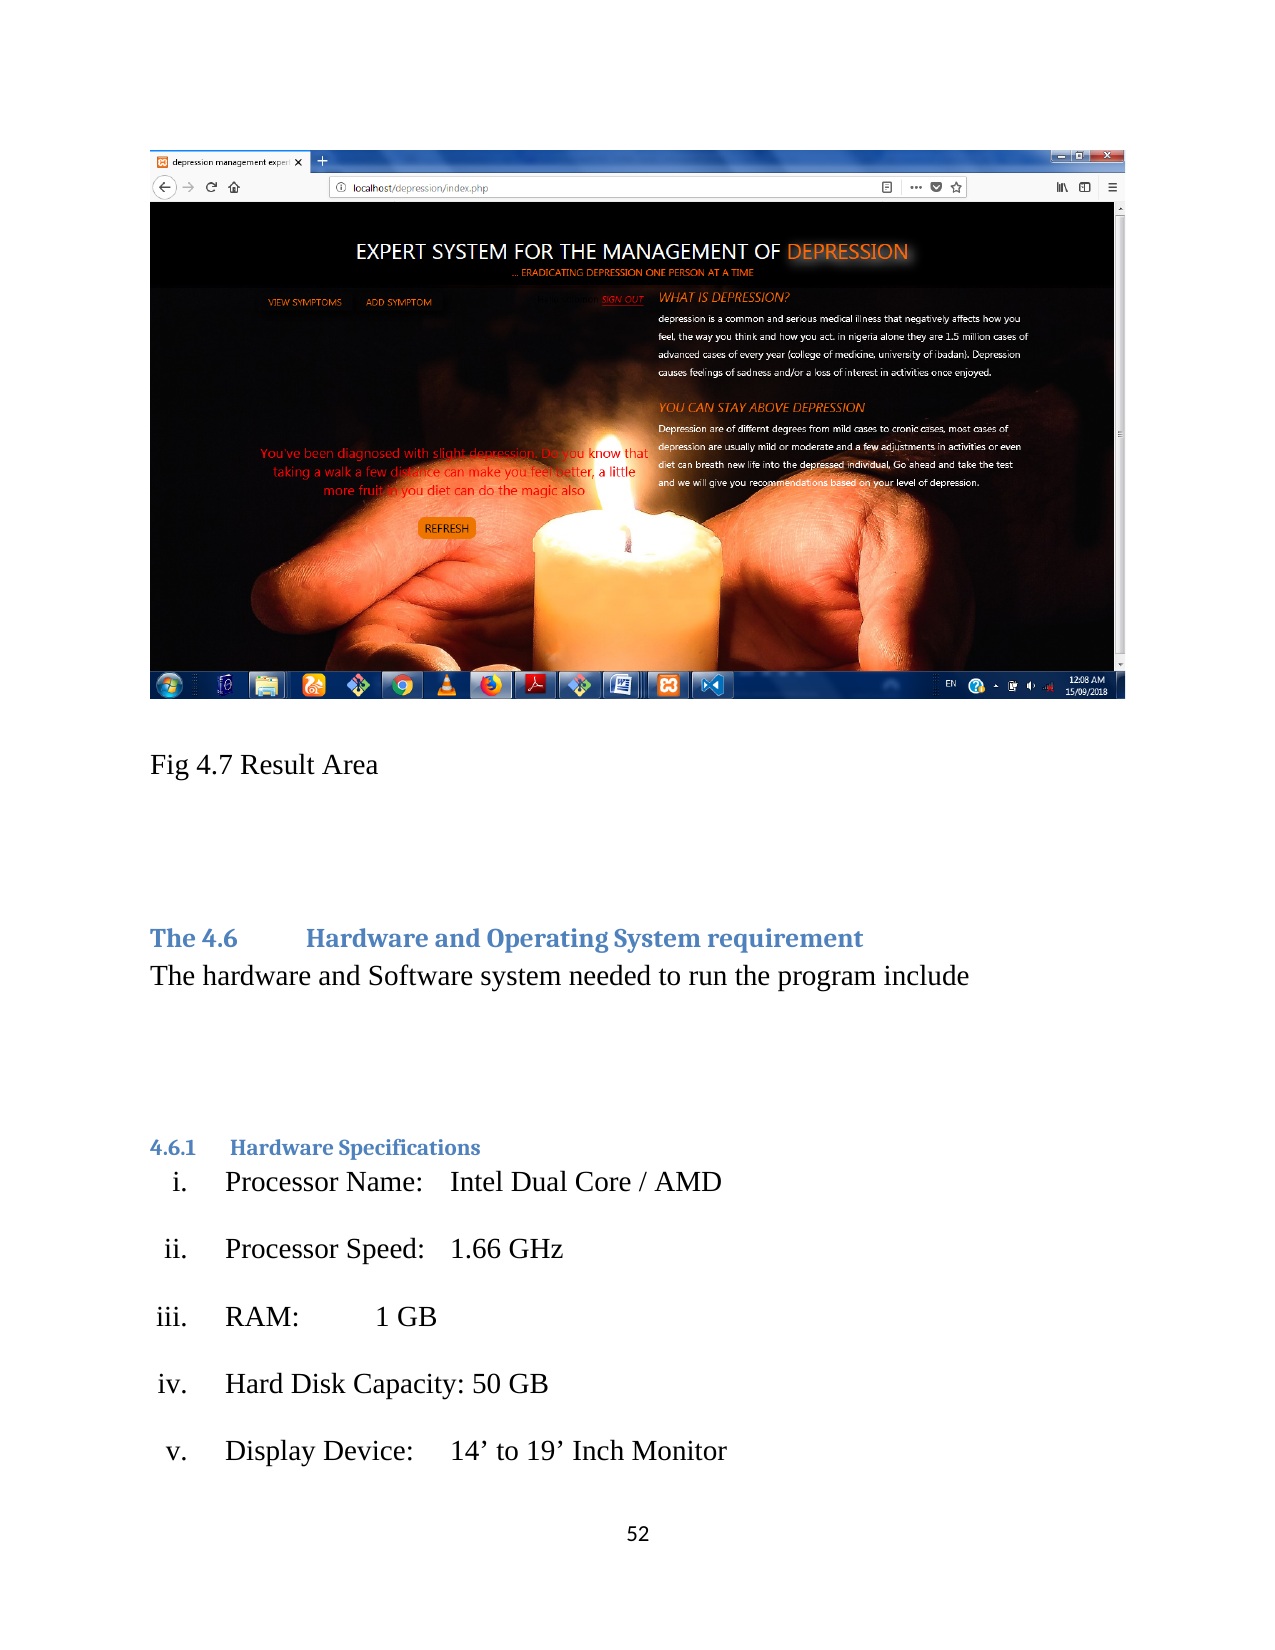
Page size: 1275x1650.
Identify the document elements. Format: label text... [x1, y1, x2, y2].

list Processor Name: Intel Dual Core / AMD [187, 1164, 1125, 1198]
text The hardware and Software system needed to run the program include [150, 958, 1125, 992]
list Processor Speed: 1.66 GHz [187, 1232, 1125, 1265]
list RAM: 1 GB [187, 1299, 1125, 1332]
list Hard Disk Capacity: 50 GB [187, 1366, 1125, 1399]
subtitle The 4.6 Hardware and Operating System requirement [150, 923, 1125, 954]
subtitle 4.6.1 Hardware Specifications [150, 1134, 1125, 1161]
text Fig 4.7 Result Area [150, 747, 1125, 781]
list Display Device: 14’ to 19’ Inch Monitor [187, 1433, 1125, 1466]
picture [150, 150, 1125, 699]
